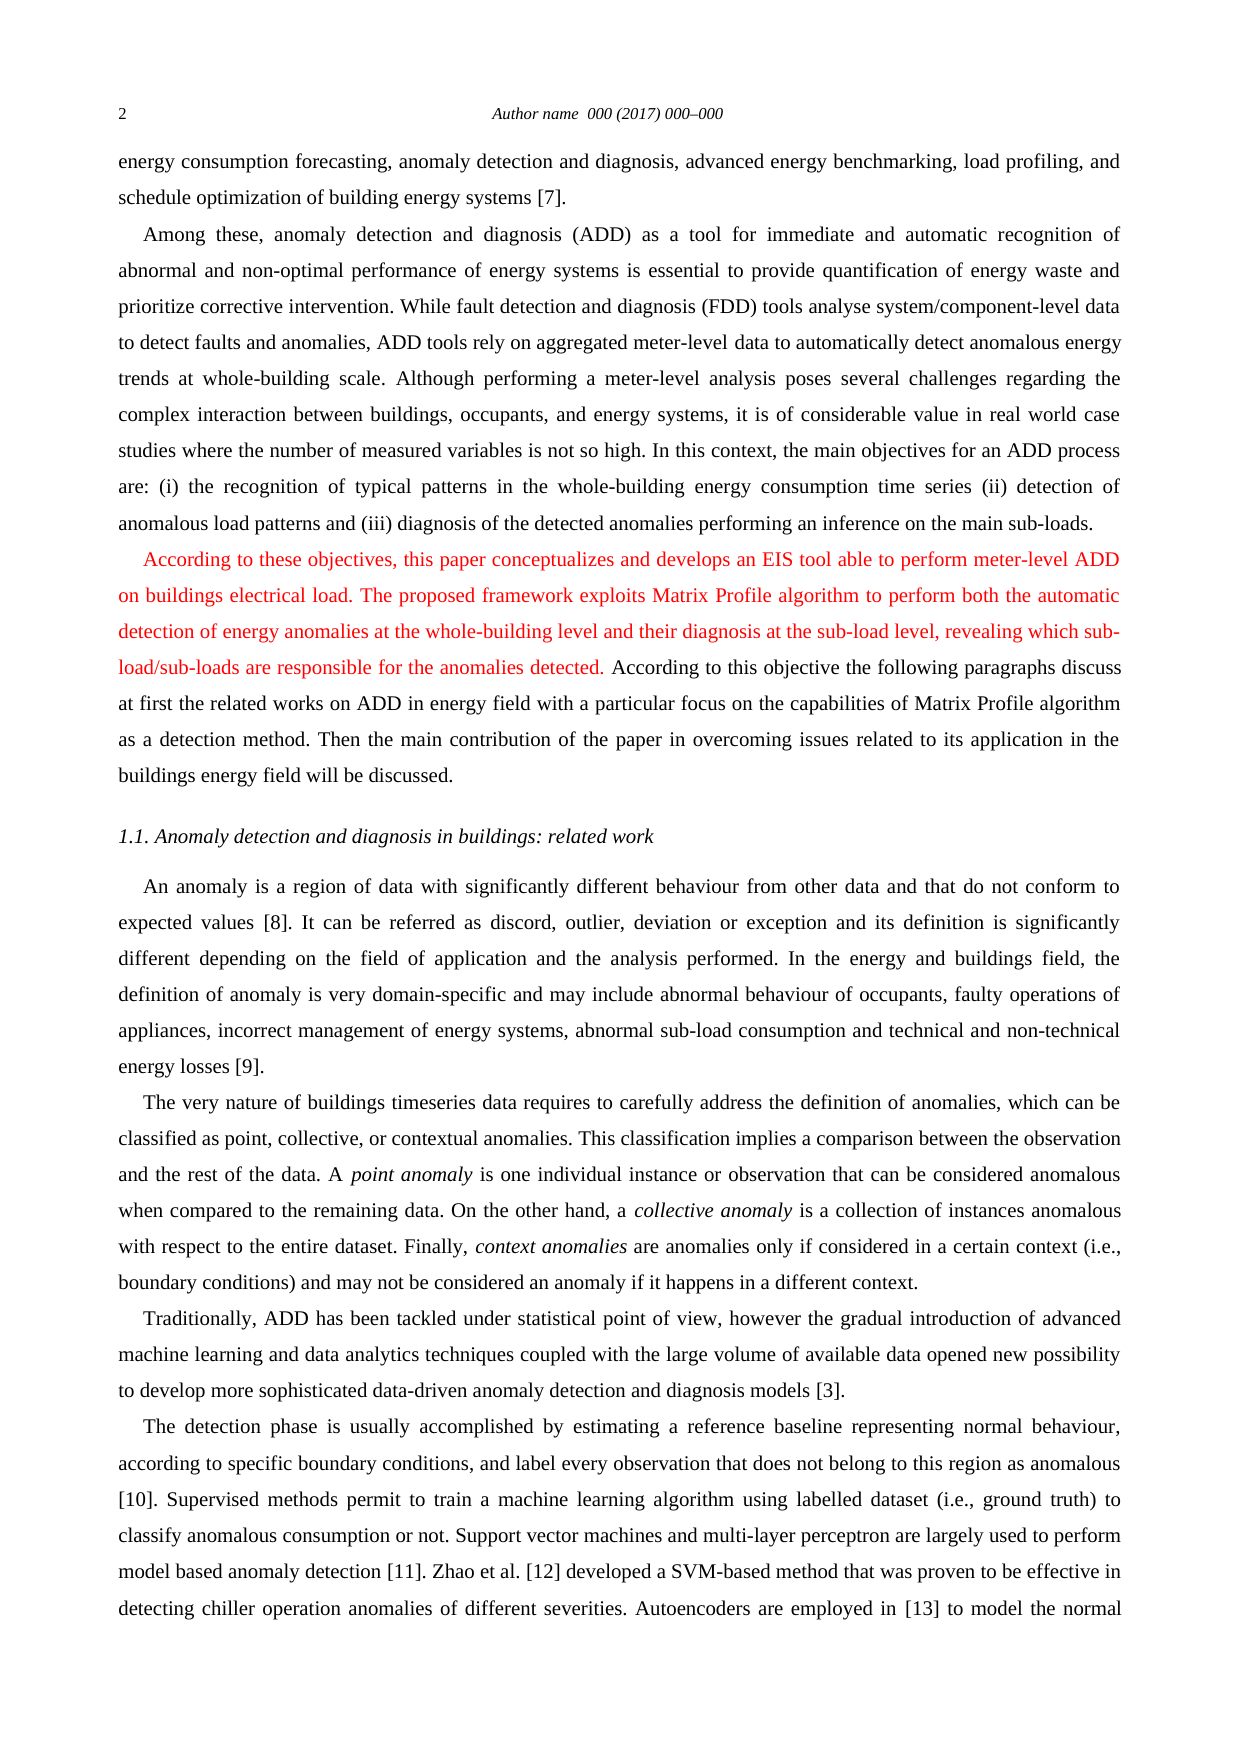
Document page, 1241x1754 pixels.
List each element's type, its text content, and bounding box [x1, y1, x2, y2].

text ﻿Among these, anomaly detection and diagnosis (ADD) as a tool for immediate and automatic recognition of abnormal and non-optimal performance of energy systems is essential to provide quantification of energy waste and prioritize corrective intervention. While fault detection and diagnosis (FDD) tools analyse system/component-level data to detect faults and anomalies, ADD tools rely on aggregated meter-level data to automatically detect anomalous energy trends at whole-building scale. Although performing a meter-level analysis poses several challenges regarding the complex interaction between buildings, occupants, and energy systems, it is of considerable value in real world case studies where the number of measured variables is not so high. In this context, the main objectives for an ADD process are: (i) the recognition of typical patterns in the whole-building energy consumption time series (ii) detection of anomalous load patterns and (iii) diagnosis of the detected anomalies performing an inference on the main sub-loads. [118, 221, 1122, 534]
text Anomaly detection and diagnosis in buildings: related work [118, 824, 1122, 849]
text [118, 149, 1122, 209]
text Traditionally, ADD has been tackled under statistical point of view, however the gradual introduction of advanced machine learning and data analytics techniques coupled with the large volume of available data opened new possibility to develop more sophisticated data-driven anomaly detection and diagnosis models [3]. [118, 1306, 1122, 1402]
text The very nature of buildings timeseries data requires to carefully address the definition of anomalies, which can be classified as point, collective, or contextual anomalies. This classification implies a comparison between the observation and the rest of the data. A point anomaly is one individual instance or observation that can be considered anomalous when compared to the remaining data. On the other hand, a collective anomaly is a collection of instances anomalous with respect to the entire dataset. Finally, context anomalies are anomalies only if considered in a certain context (i.e., boundary conditions) and may not be considered an anomaly if it happens in a different context. [118, 1090, 1122, 1294]
text According to these objectives, this paper conceptualizes and develops an EIS tool able to perform meter-level ADD on buildings electrical load. The proposed framework exploits Matrix Profile algorithm to perform both the automatic detection of energy anomalies at the whole-building level and their diagnosis at the sub-load level, revealing which sub-load/sub-loads are responsible for the anomalies detected. According to this objective the following paragraphs discuss at first the related works on ADD in energy field with a particular focus on the capabilities of Matrix Profile algorithm as a detection method. Then the main contribution of the paper in overcoming issues related to its application in the buildings energy field will be discussed. [118, 547, 1122, 787]
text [118, 1414, 1122, 1621]
text An anomaly is a region of data with significantly different behaviour from other data and that do not conform to expected values [8]. It can be referred as discord, outlier, deviation or exception and its definition is significantly different depending on the field of application and the analysis performed. In the energy and buildings field, the definition of anomaly is very domain-specific and may include abnormal behaviour of occupants, faulty operations of appliances, incorrect management of energy systems, abnormal sub-load consumption and technical and non-technical energy losses [9]. [118, 874, 1122, 1078]
